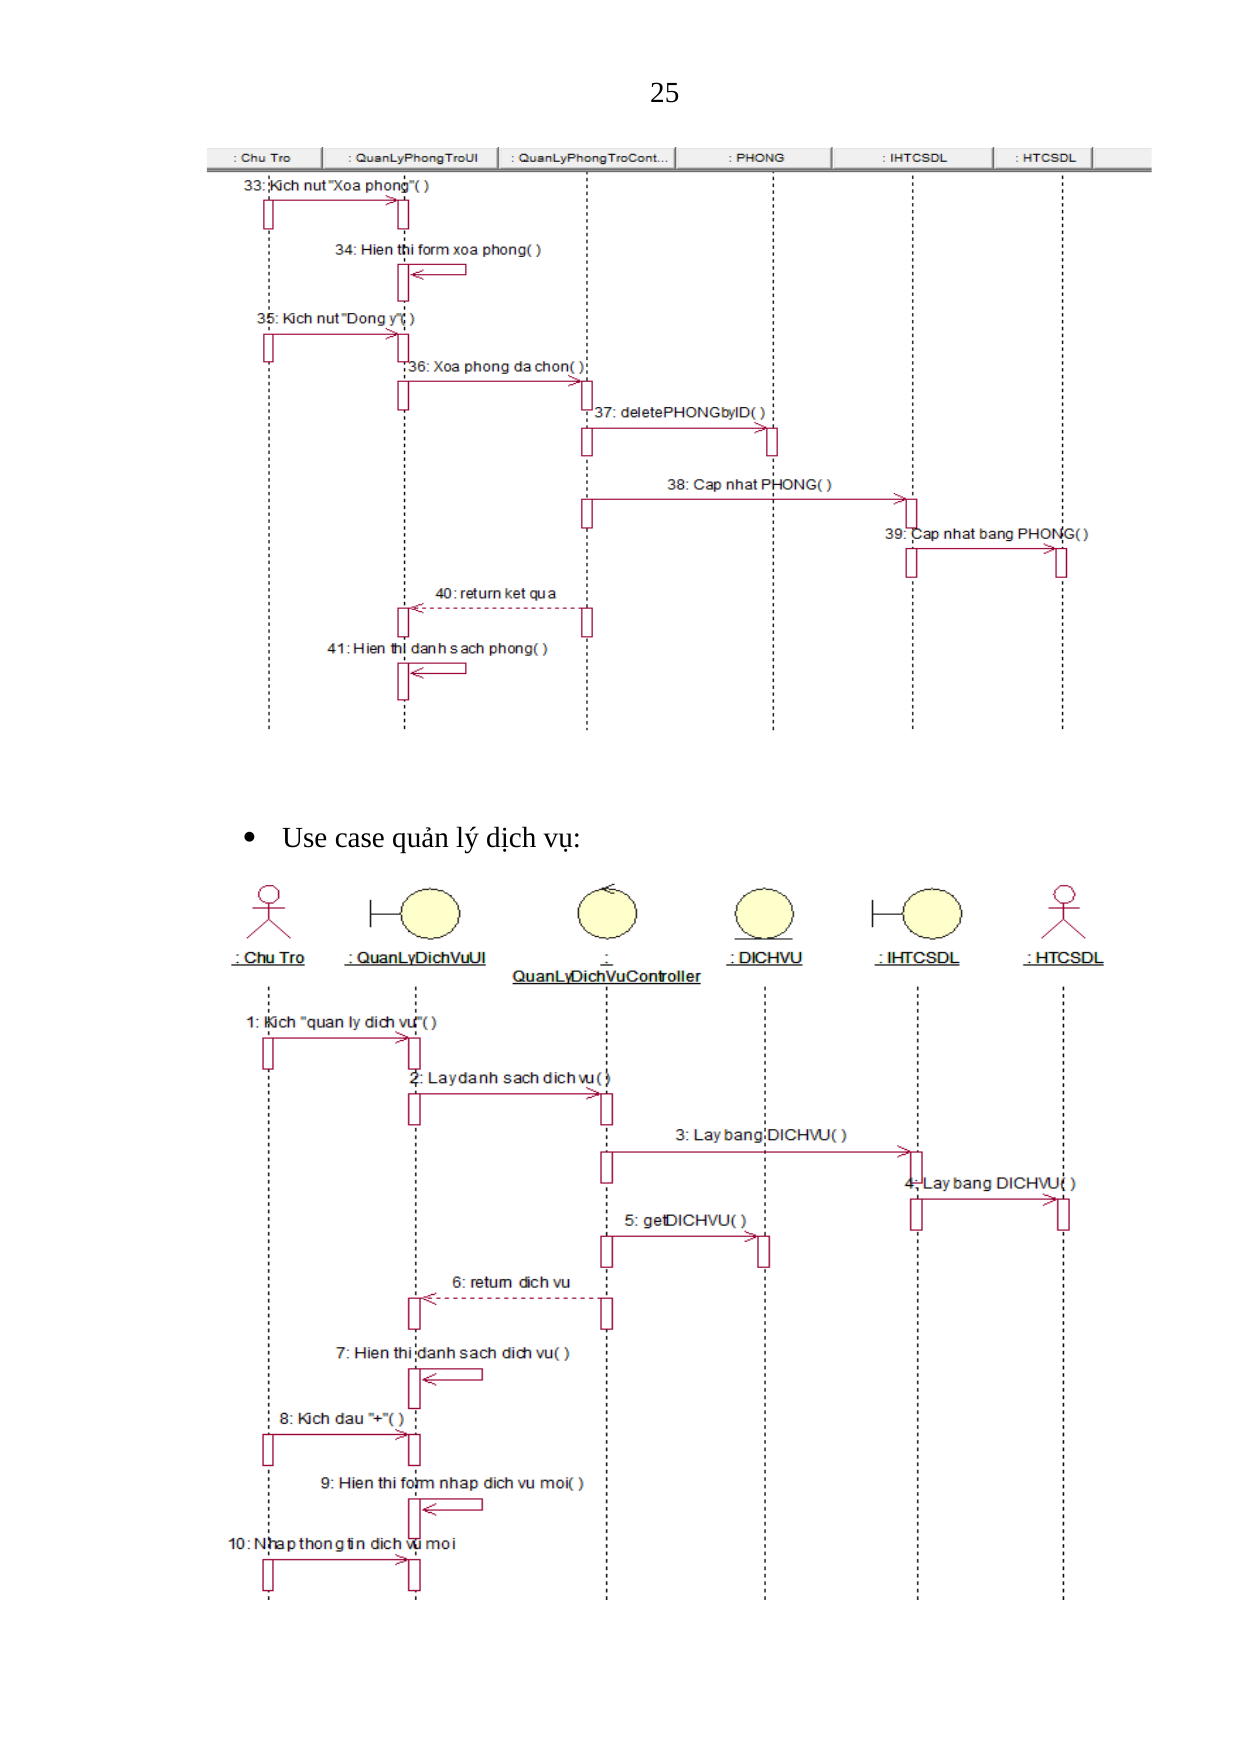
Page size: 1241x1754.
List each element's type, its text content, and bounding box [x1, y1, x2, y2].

picture [206, 147, 1152, 736]
list Use case quản lý dịch vụ: [244, 820, 1122, 854]
picture [206, 879, 1152, 1600]
